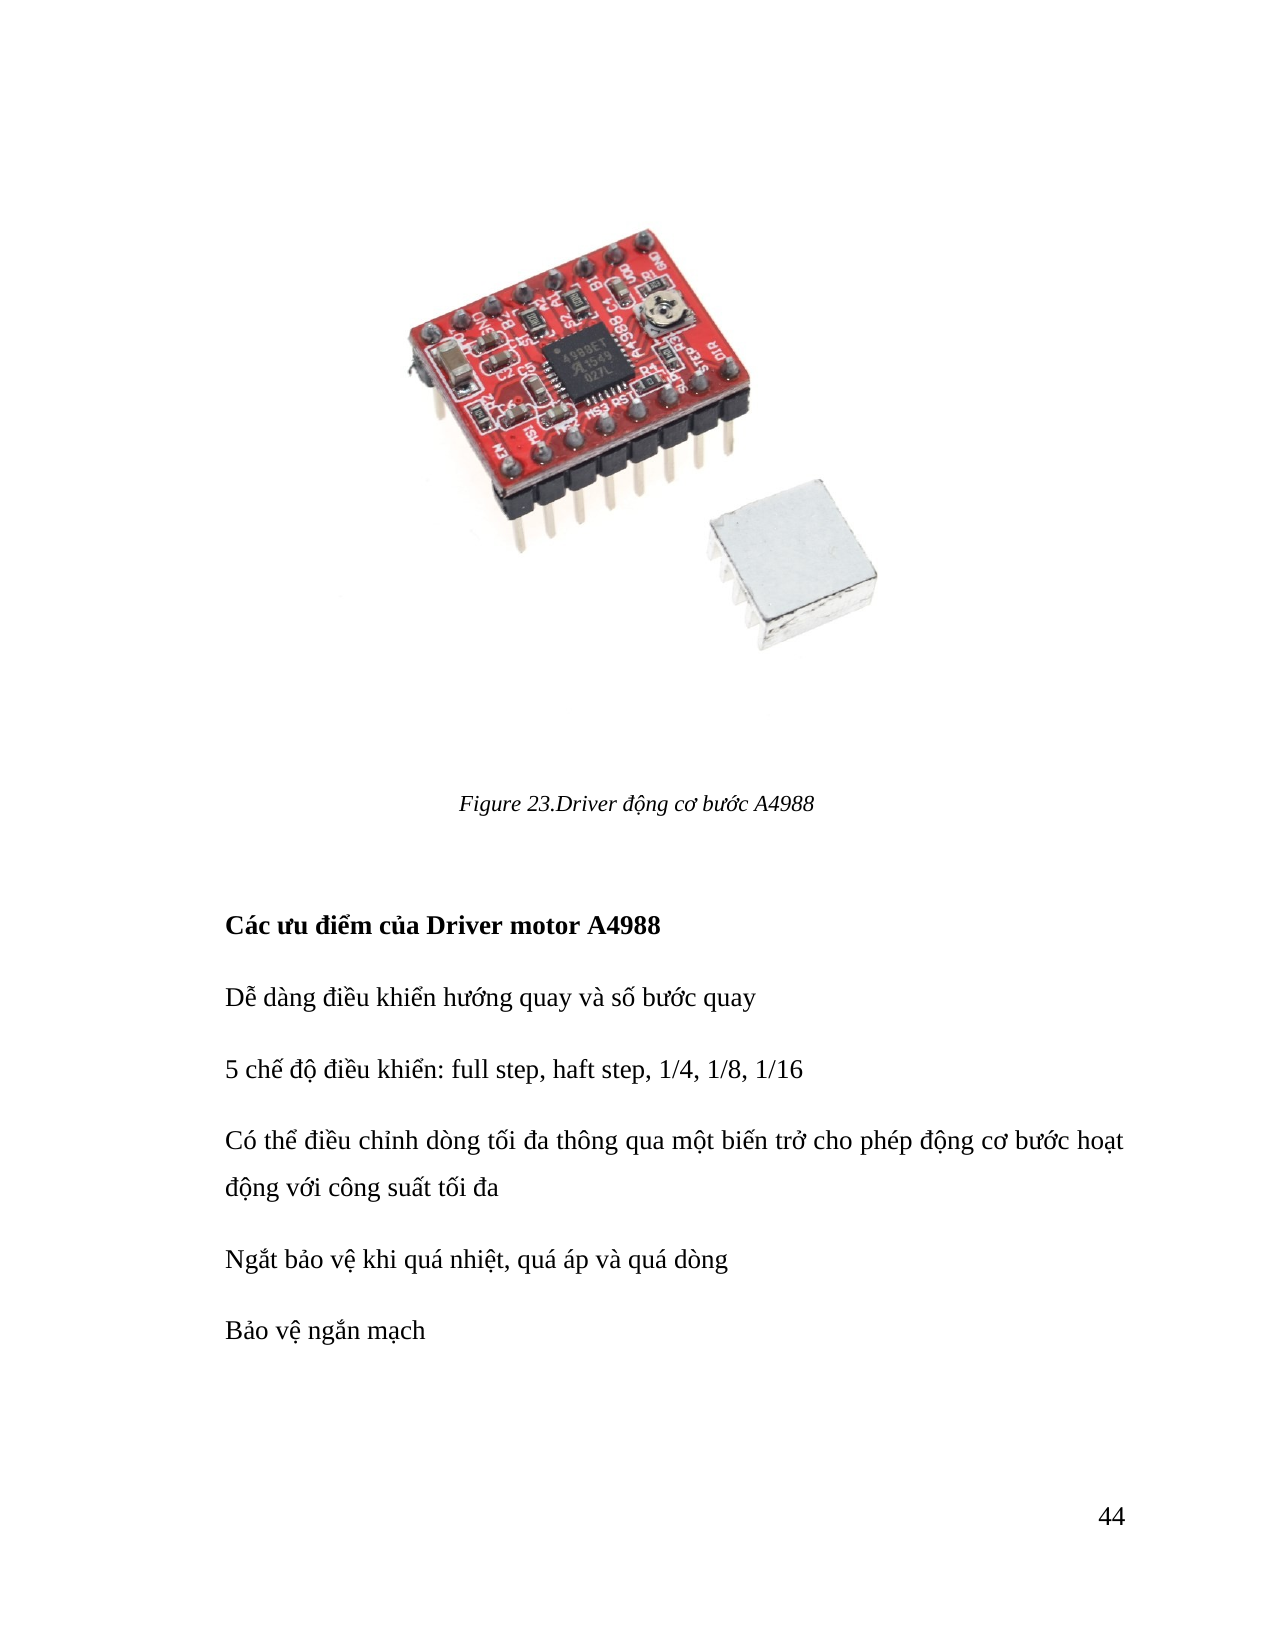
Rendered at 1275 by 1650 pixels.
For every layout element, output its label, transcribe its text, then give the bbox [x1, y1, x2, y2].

text Figure 23.Driver động cơ bước A4988 [150, 791, 1125, 817]
text Dễ dàng điều khiển hướng quay và số bước quay [225, 981, 1125, 1012]
text Các ưu điểm của Driver motor A4988 [225, 909, 1125, 941]
text Ngắt bảo vệ khi quá nhiệt, quá áp và quá dòng [225, 1243, 1125, 1274]
picture [337, 150, 938, 750]
text 5 chế độ điều khiển: full step, haft step, 1/4, 1/8, 1/16 [225, 1053, 1125, 1084]
text Bảo vệ ngắn mạch [225, 1314, 1125, 1346]
text Có thể điều chỉnh dòng tối đa thông qua một biến trở cho phép động cơ bước hoạt động với công suất tối đa [225, 1124, 1125, 1202]
